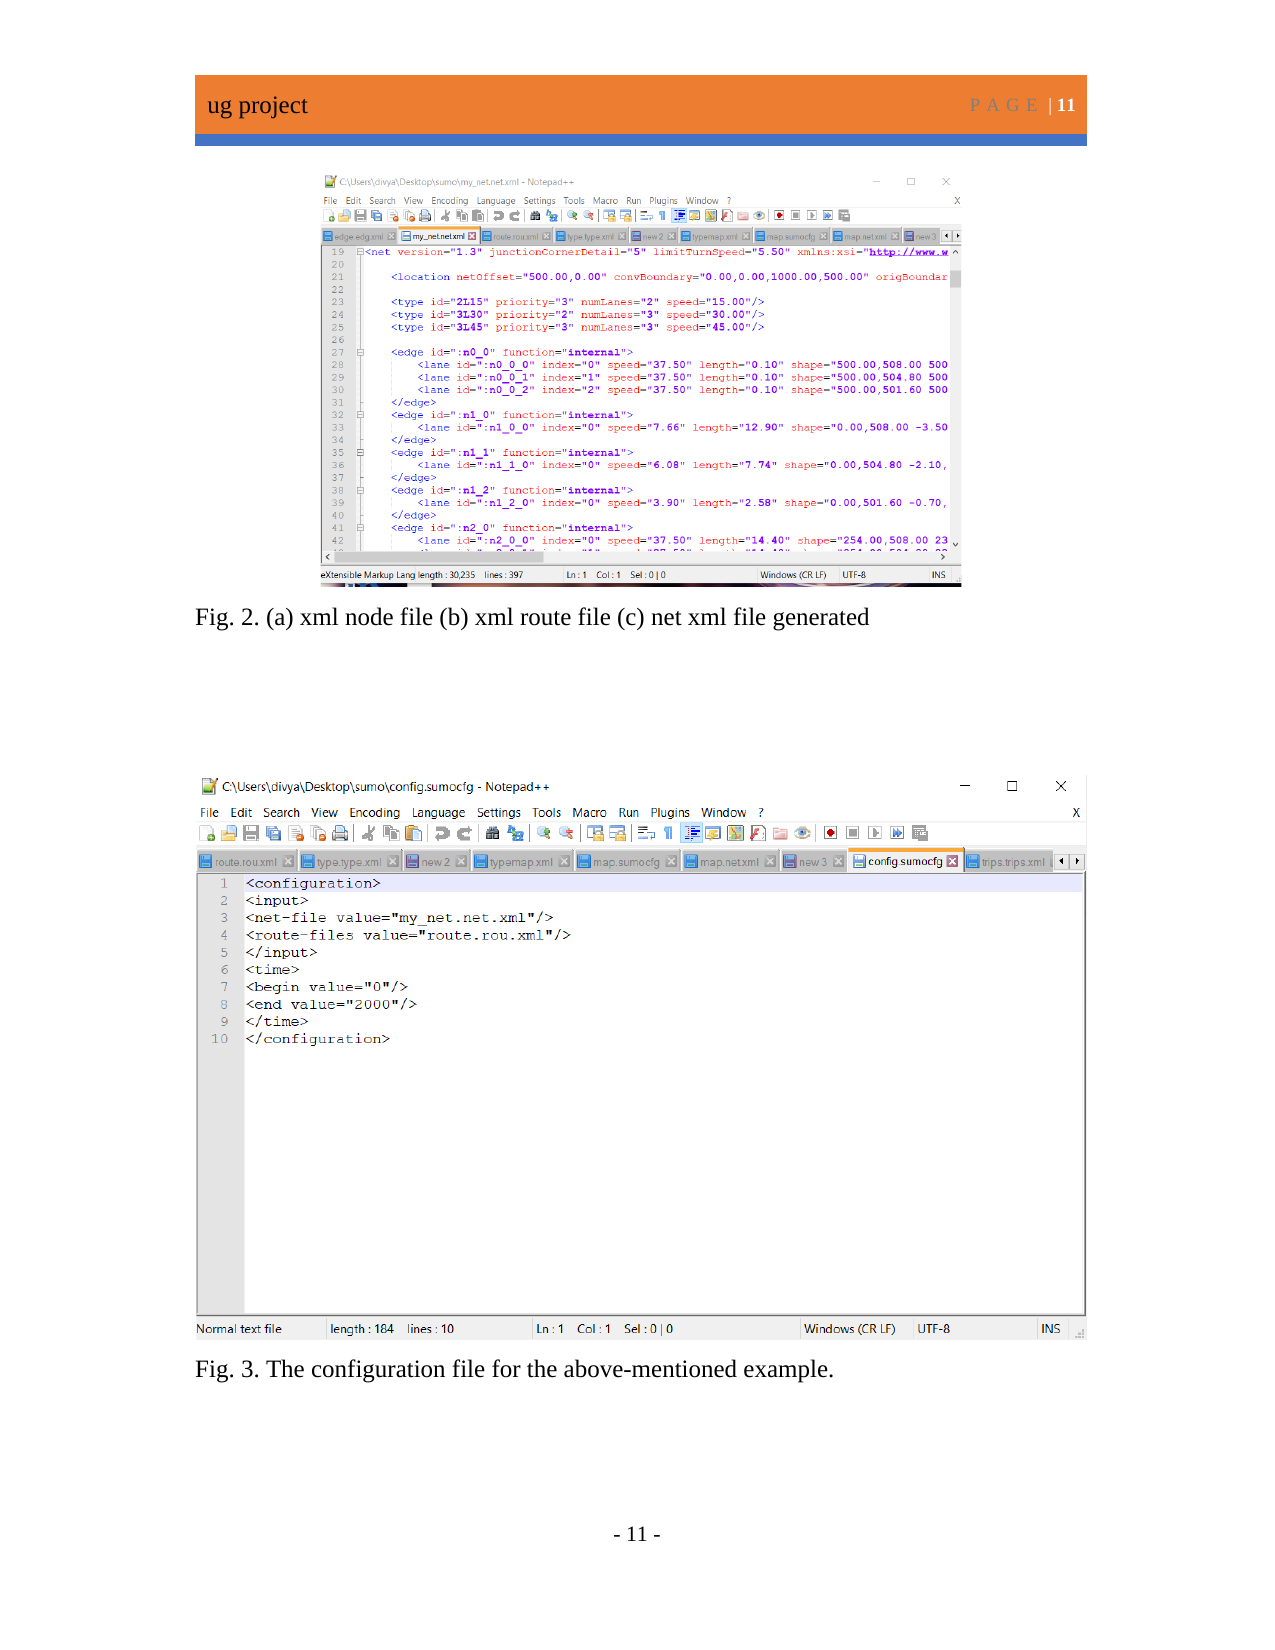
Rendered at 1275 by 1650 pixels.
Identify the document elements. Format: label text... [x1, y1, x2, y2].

text Fig. 2. (a) xml node file (b) xml route file (c) net xml file generated [195, 602, 1087, 630]
picture [320, 174, 962, 587]
text Fig. 3. The configuration file for the above-mentioned example. [195, 1354, 1087, 1383]
picture [196, 775, 1087, 1340]
